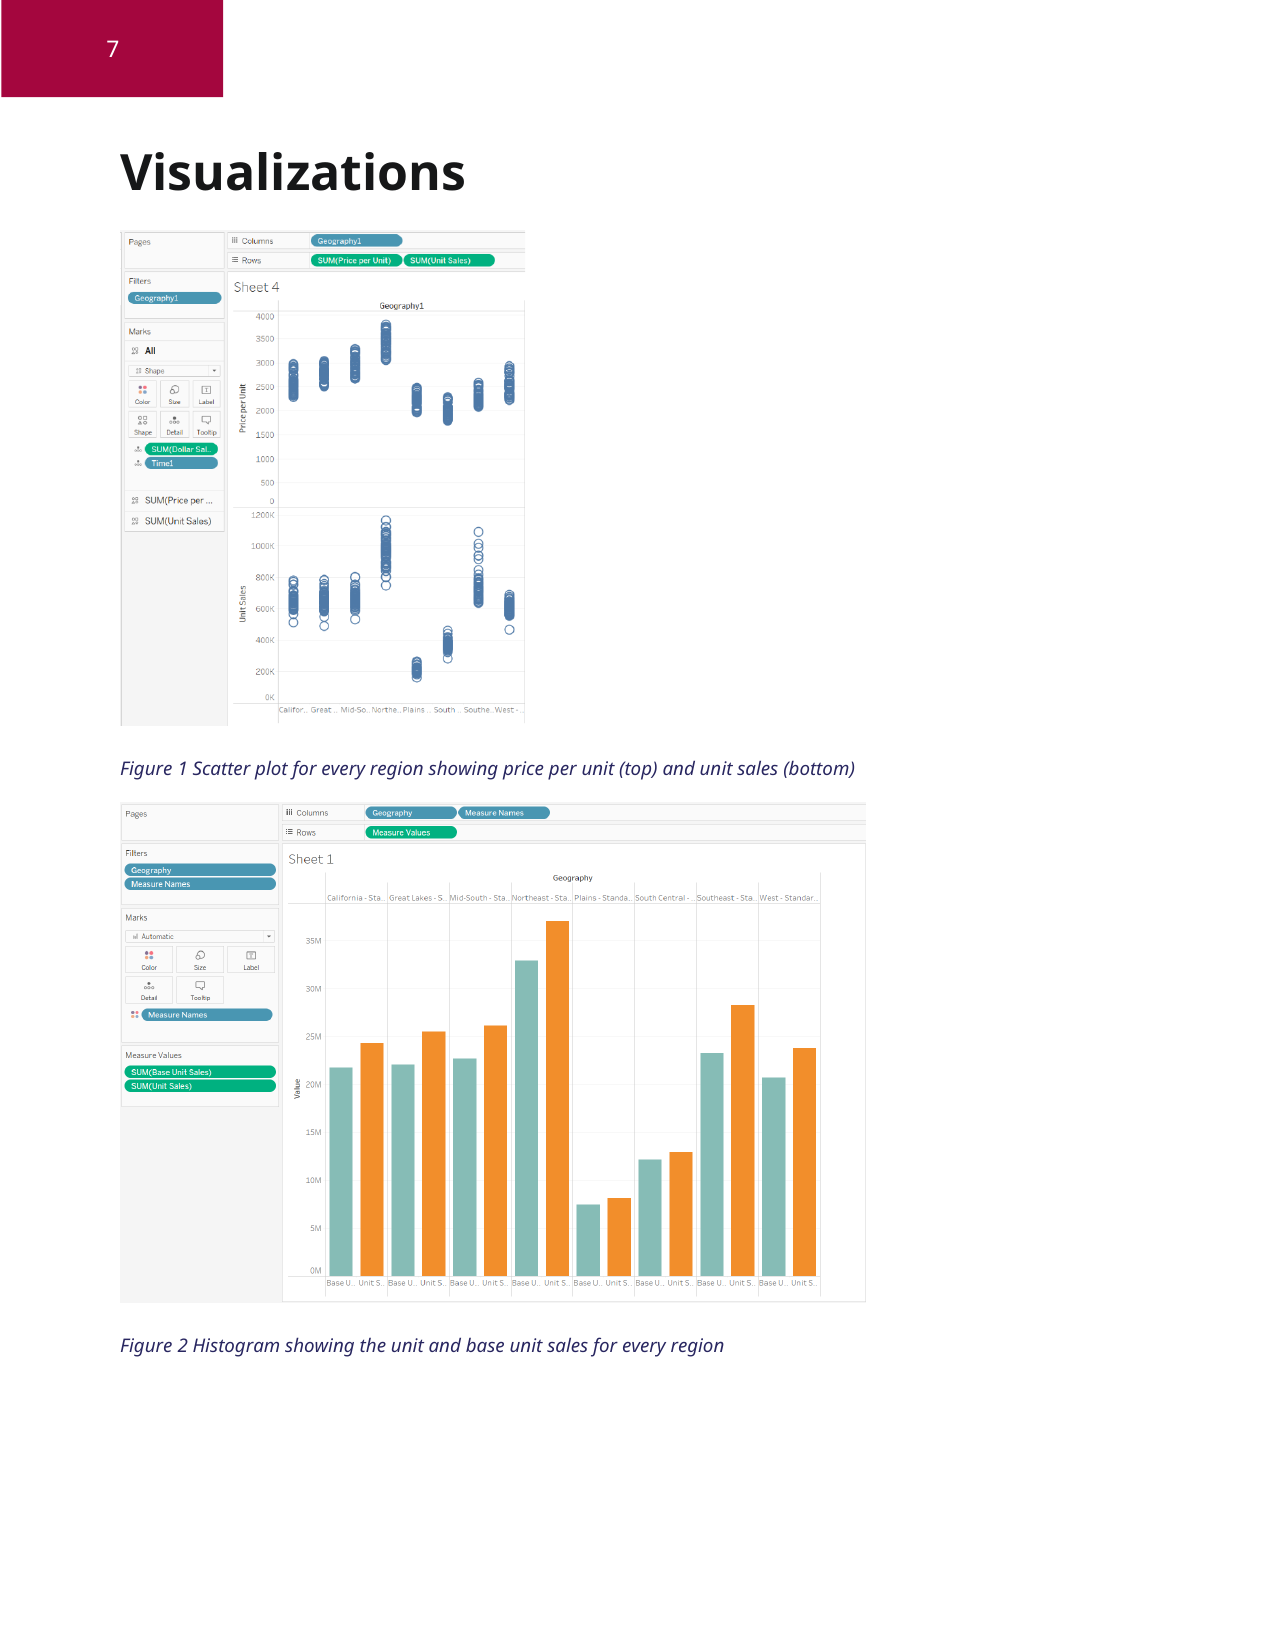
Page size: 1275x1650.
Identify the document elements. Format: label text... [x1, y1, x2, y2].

picture [120, 802, 866, 1303]
subtitle Visualizations [120, 137, 1155, 205]
picture [120, 230, 526, 726]
